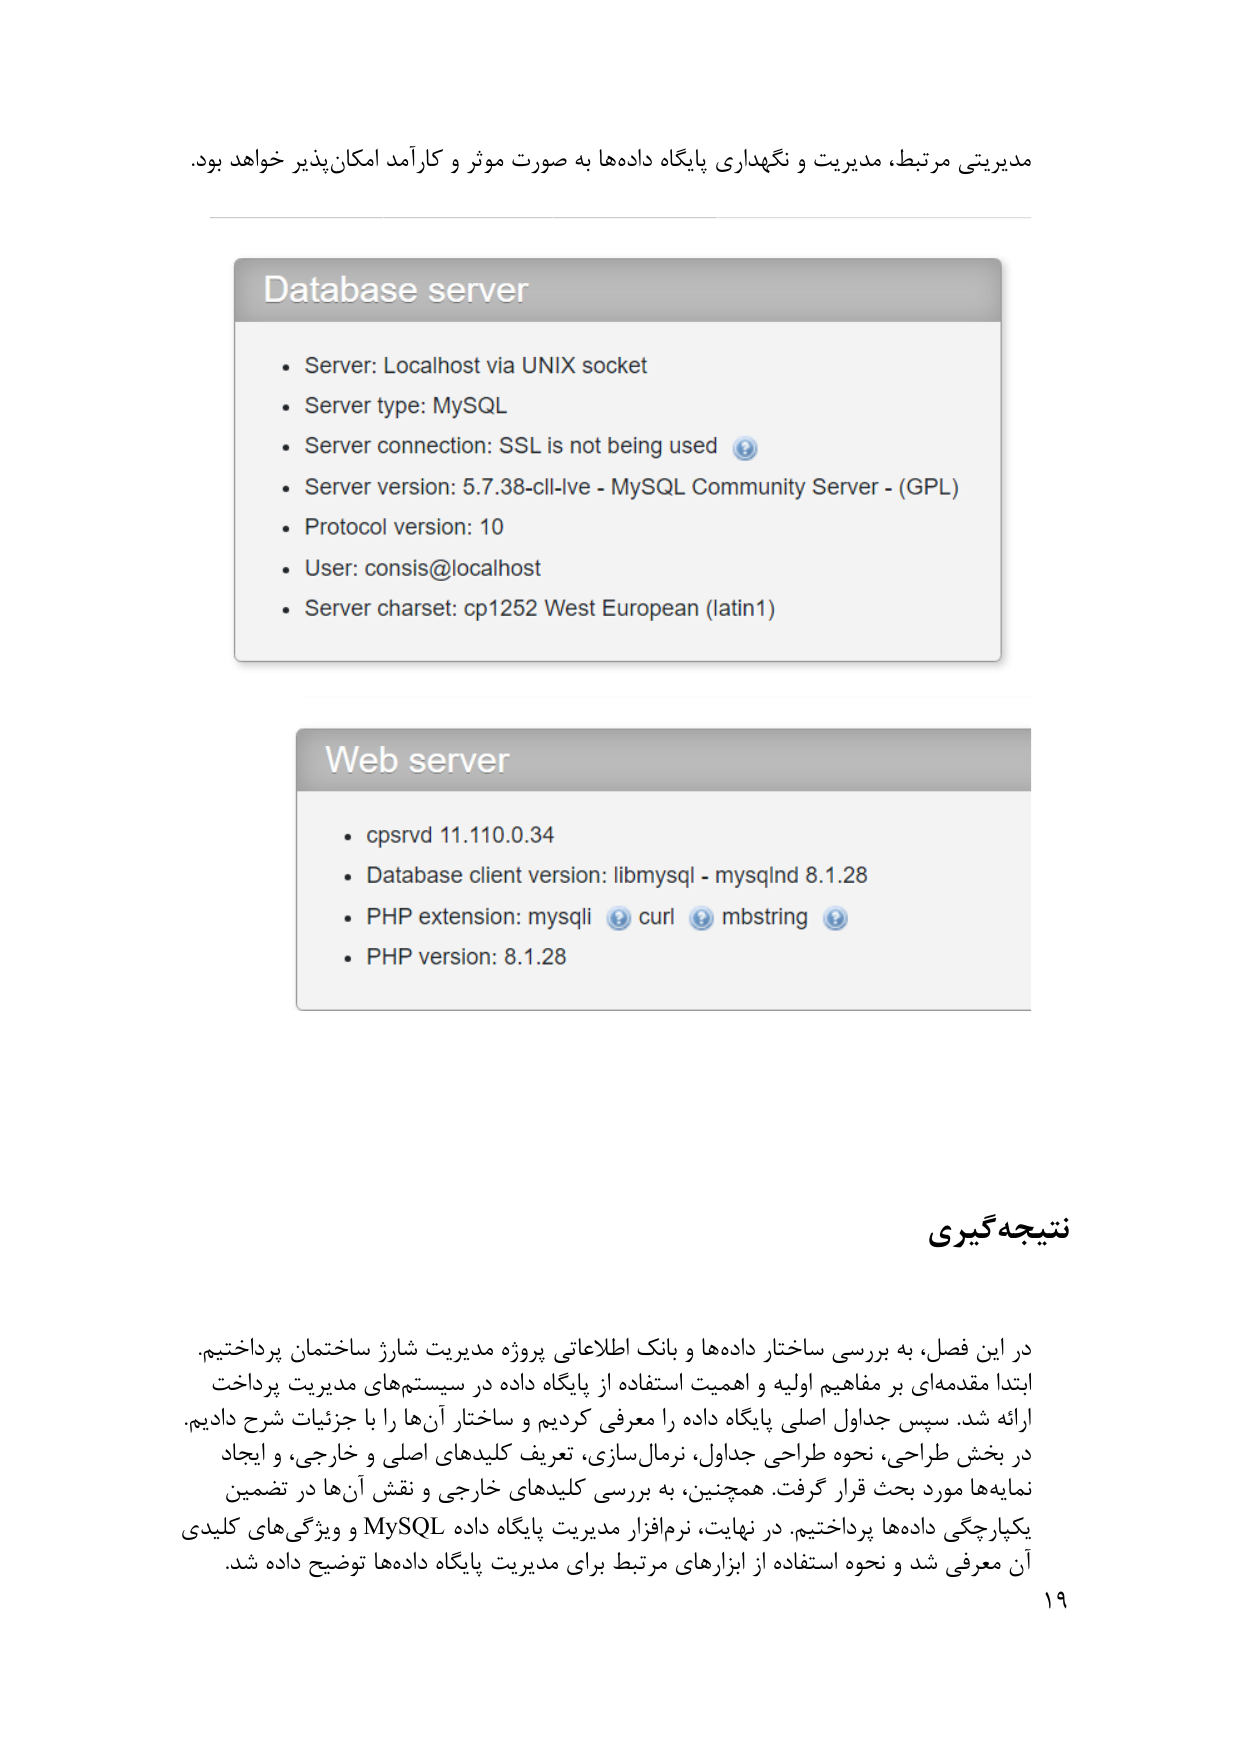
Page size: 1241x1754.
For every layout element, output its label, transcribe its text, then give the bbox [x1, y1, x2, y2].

text نتیجه‌گیری [177, 1214, 1069, 1252]
text در این فصل، به بررسی ساختار داده‌ها و بانک اطلاعاتی پروژه مدیریت شارژ ساختمان پرداختیم. ابتدا مقدمه‌ای بر مفاهیم اولیه و اهمیت استفاده از پایگاه داده در سیستم‌های مدیریت پرداخت ارائه شد. سپس جداول اصلی پایگاه داده را معرفی کردیم و ساختار آن‌ها را با جزئیات شرح دادیم. در بخش طراحی، نحوه طراحی جداول، نرمال‌سازی، تعریف کلیدهای اصلی و خارجی، و ایجاد نمایه‌ها مورد بحث قرار گرفت. همچنین، به بررسی کلیدهای خارجی و نقش آن‌ها در تضمین یکپارچگی داده‌ها پرداختیم. در نهایت، نرم‌افزار مدیریت پایگاه داده MySQL و ویژگی‌های کلیدی آن معرفی شد و نحوه استفاده از ابزارهای مرتبط برای مدیریت پایگاه داده‌ها توضیح داده شد. [177, 1336, 1031, 1579]
picture [209, 217, 1032, 691]
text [177, 148, 1031, 177]
picture [291, 696, 1032, 1011]
